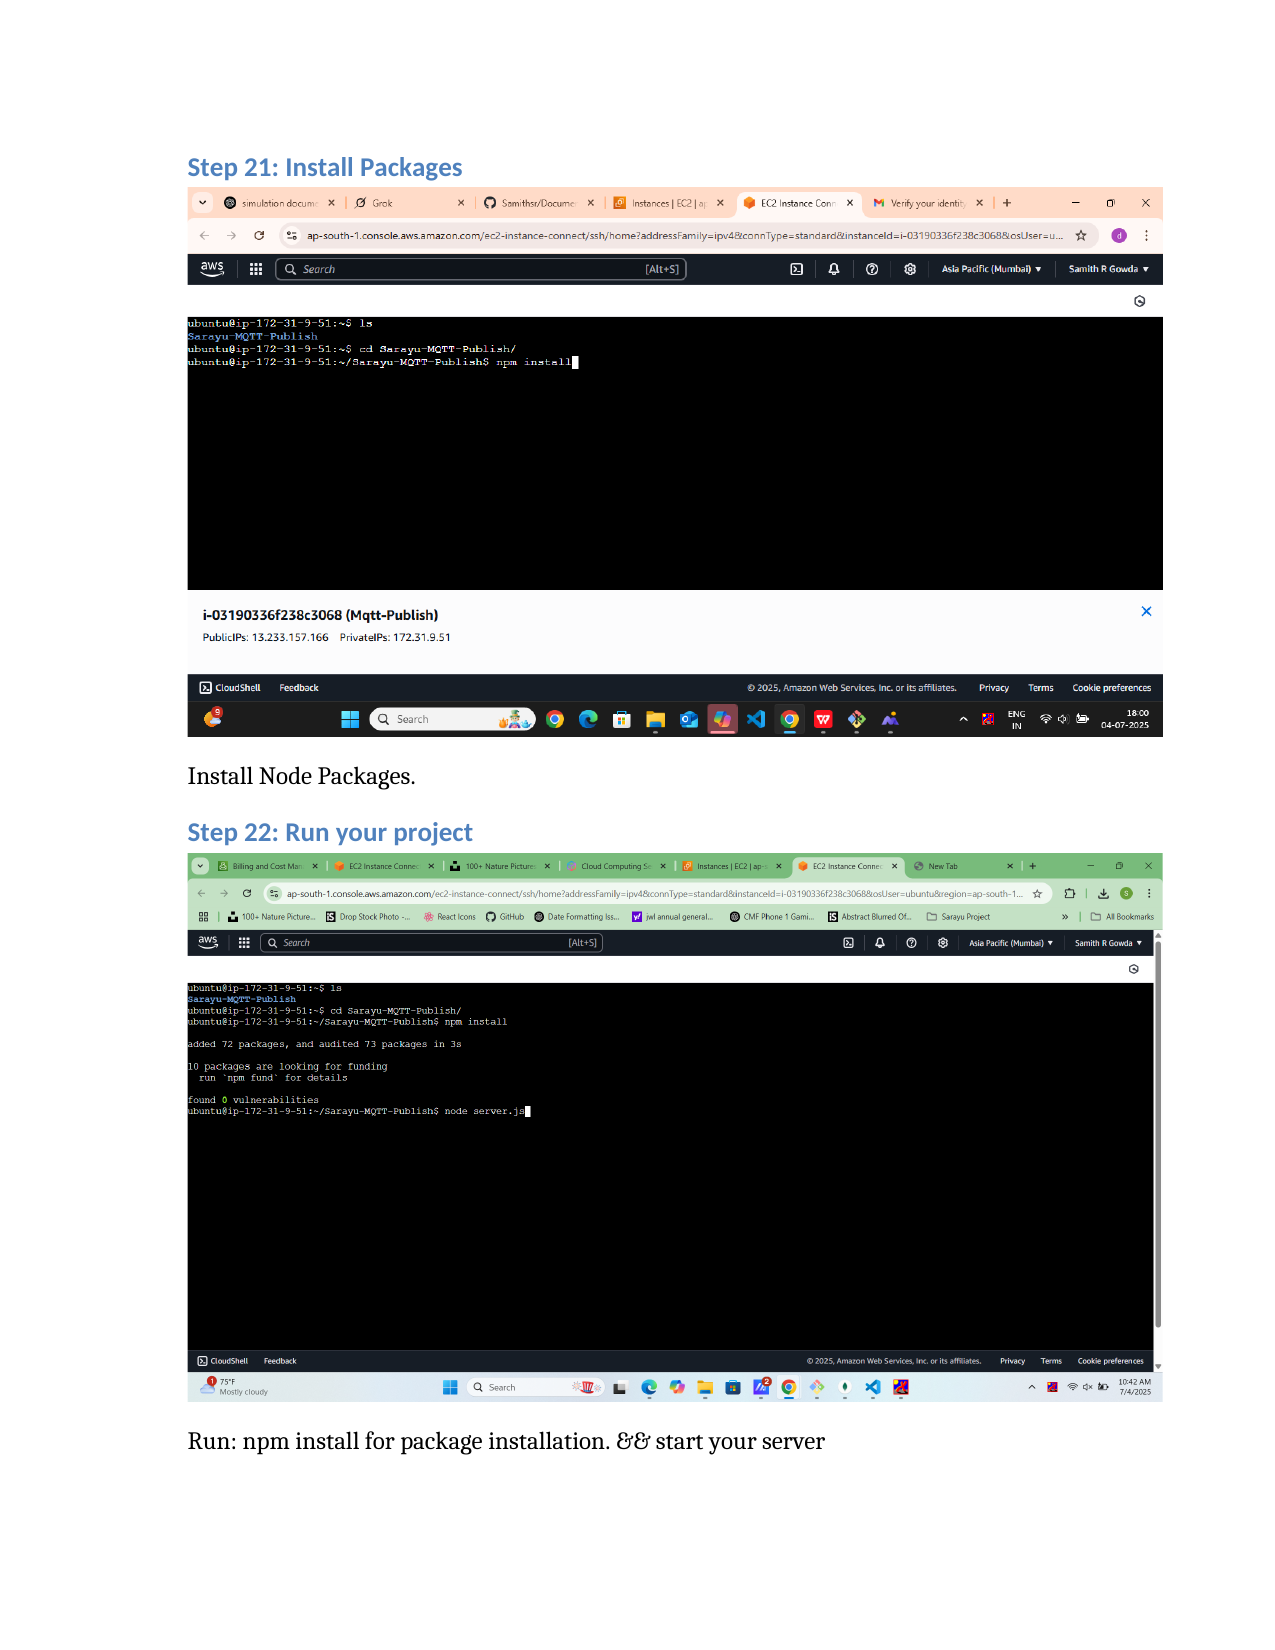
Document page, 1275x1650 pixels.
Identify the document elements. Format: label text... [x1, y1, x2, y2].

subtitle Step 21: Install Packages [187, 150, 1087, 183]
picture [187, 187, 1163, 737]
subtitle Step 22: Run your project [187, 816, 1087, 848]
picture [187, 853, 1163, 1402]
text Install Node Packages. [187, 762, 1087, 790]
text Run: npm install for package installation. && start your server [187, 1427, 1087, 1456]
